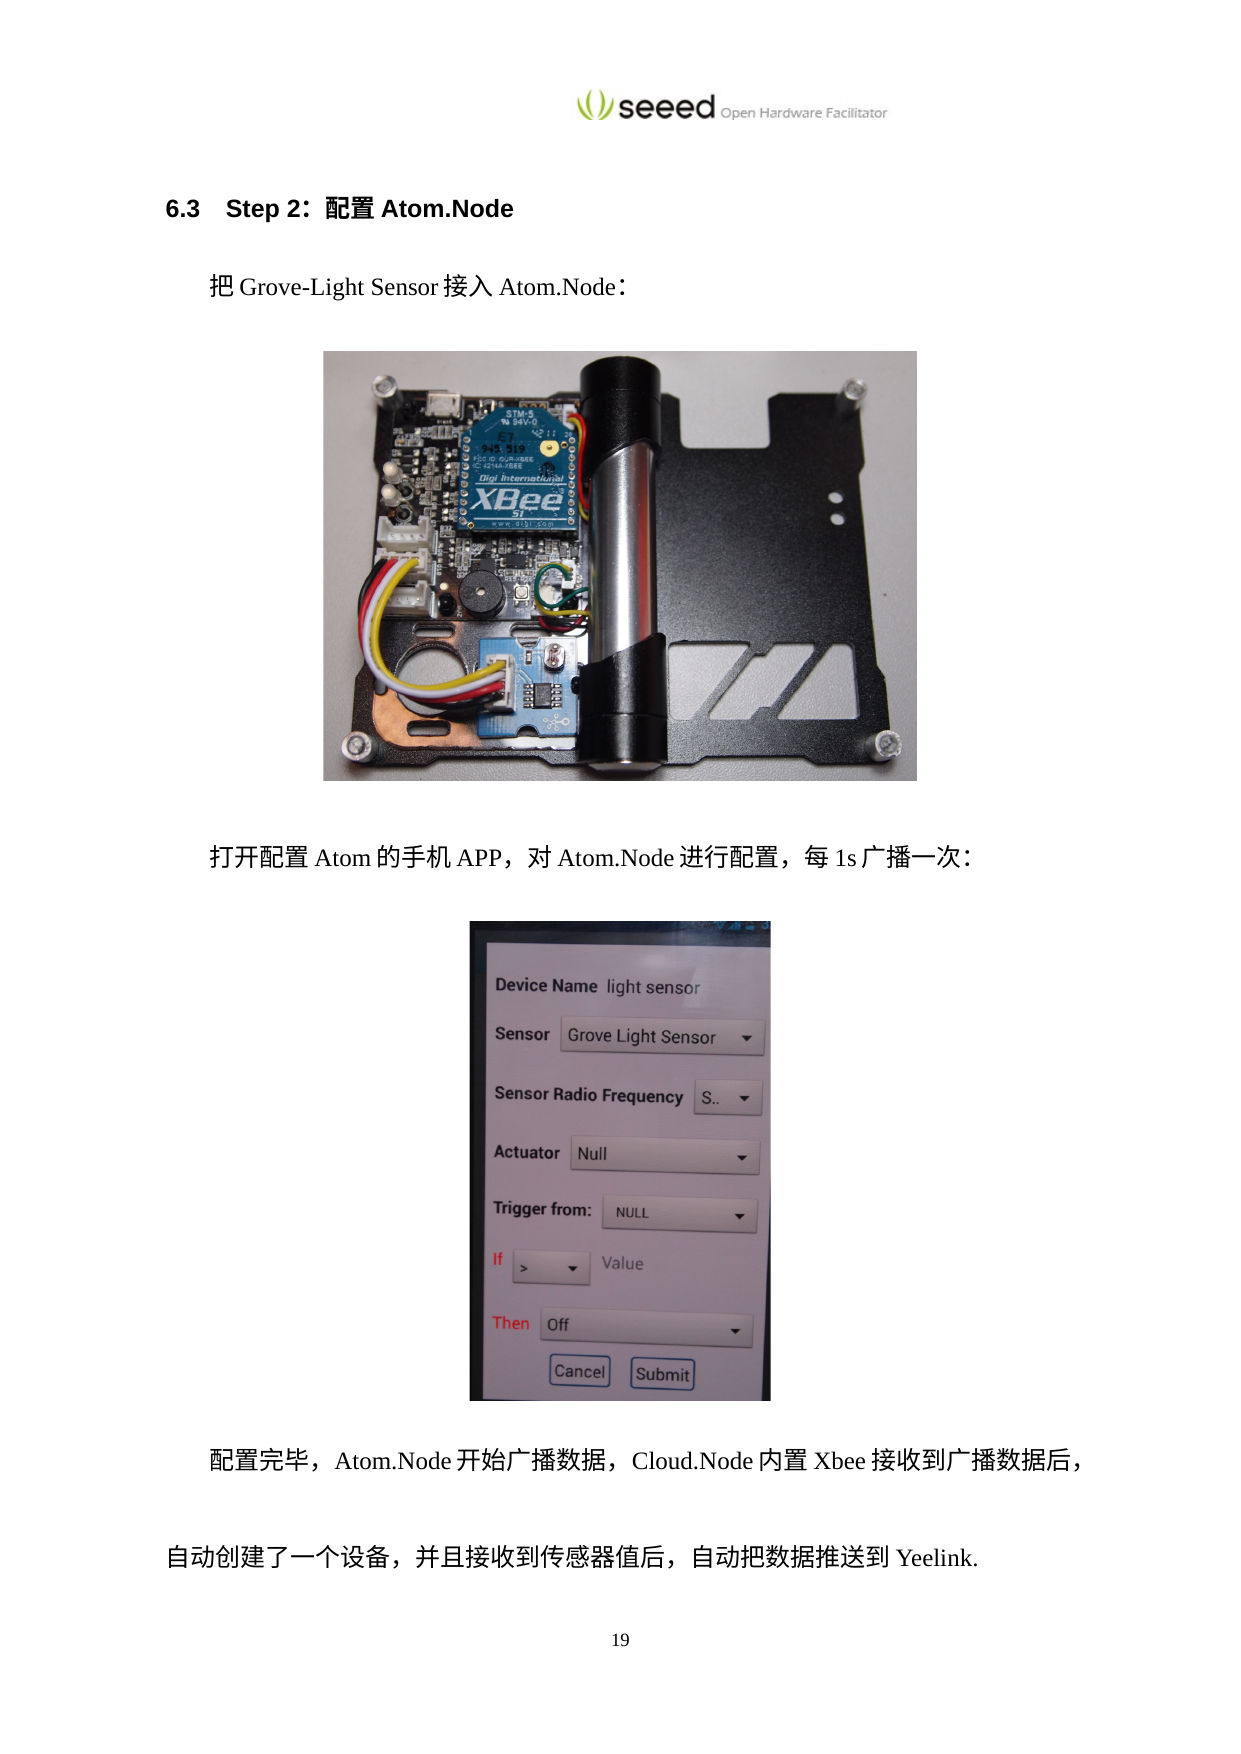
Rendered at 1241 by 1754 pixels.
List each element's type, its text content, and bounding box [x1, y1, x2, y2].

picture [569, 88, 891, 120]
text 配置完毕，Atom.Node开始广播数据，Cloud.Node内置Xbee接收到广播数据后，自动创建了一个设备，并且接收到传感器值后，自动把数据推送到Yeelink. [165, 1426, 1075, 1588]
subtitle Step 2：配置Atom.Node [165, 174, 1075, 239]
text 打开配置Atom的手机APP，对Atom.Node进行配置，每1s广播一次： [165, 823, 1075, 888]
picture [469, 921, 771, 1401]
picture [323, 351, 917, 781]
text 把Grove-Light Sensor接入Atom.Node： [165, 252, 1075, 317]
